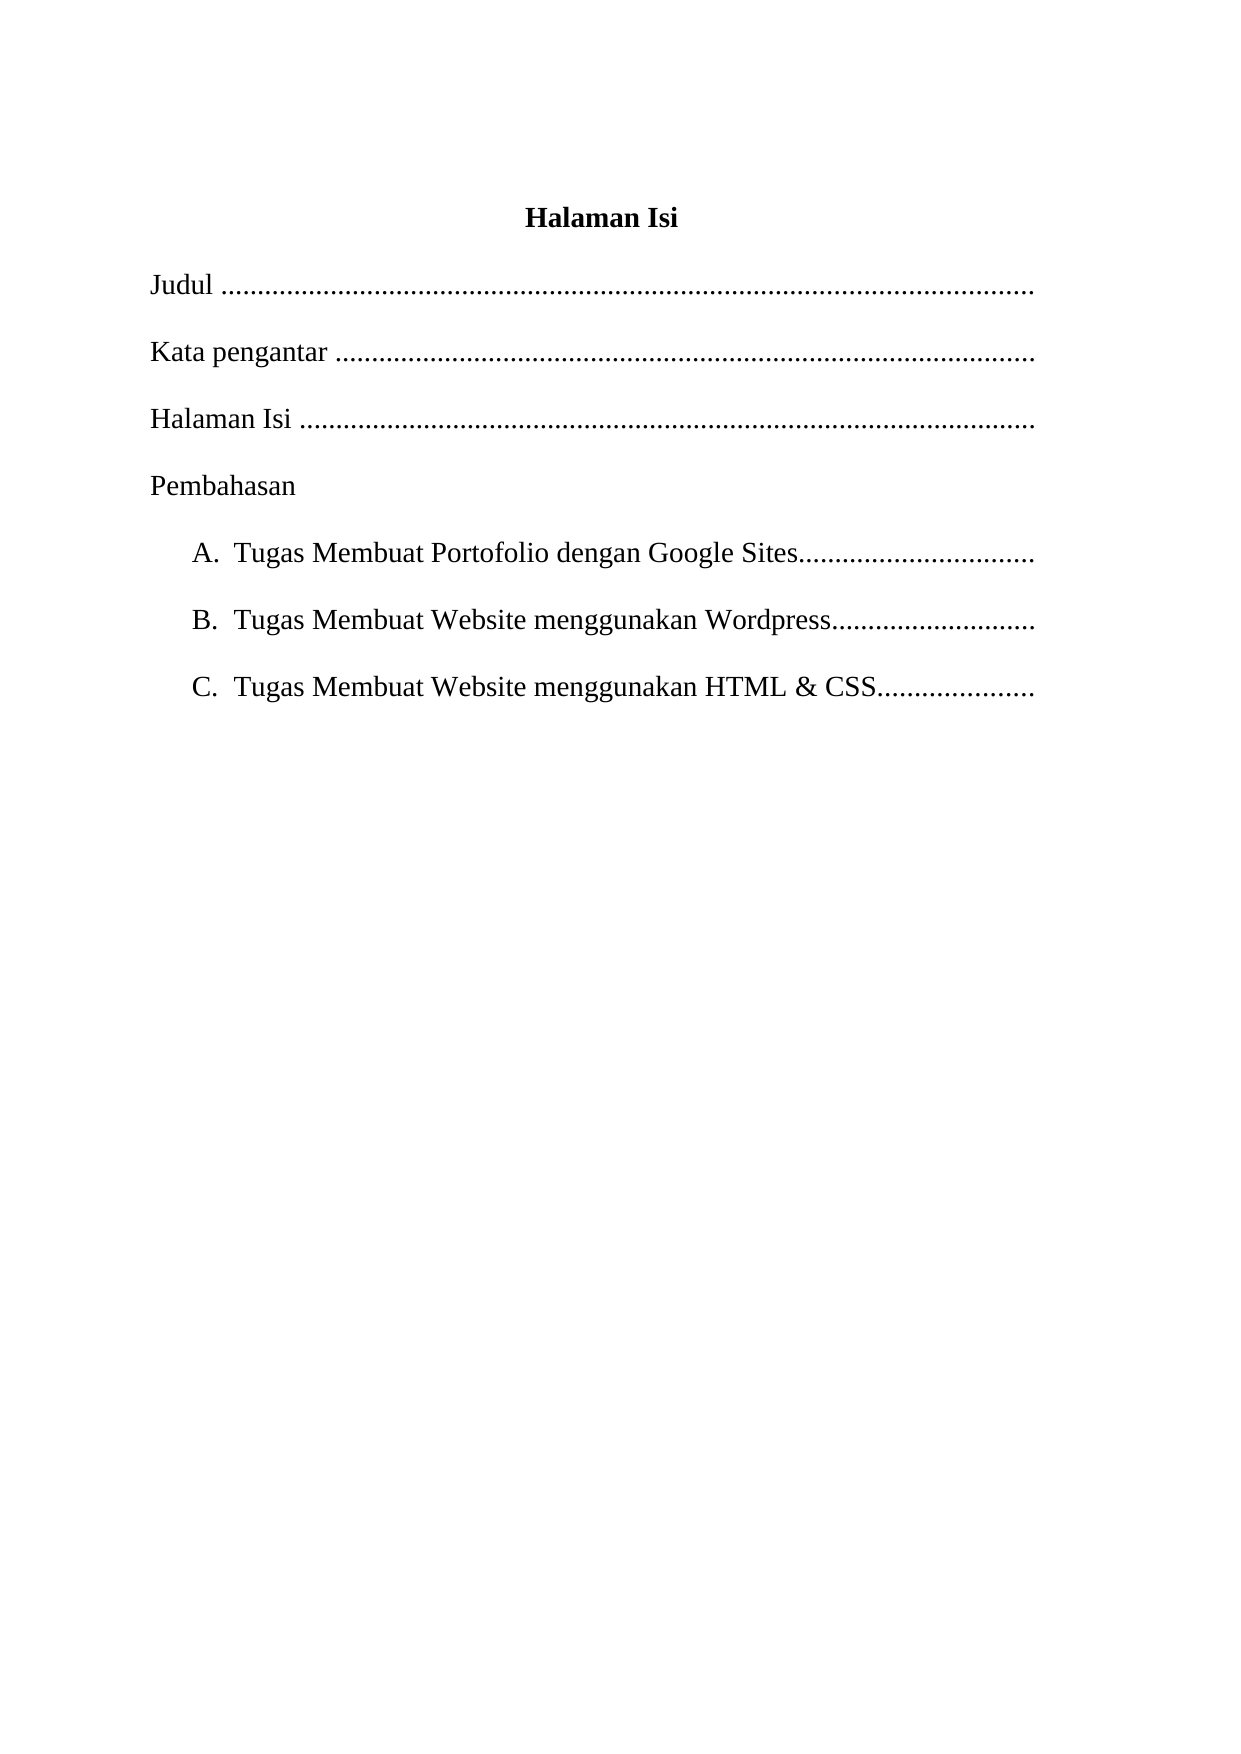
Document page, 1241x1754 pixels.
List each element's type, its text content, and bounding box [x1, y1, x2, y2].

list Tugas Membuat Website menggunakan HTML & CSS [192, 669, 1090, 703]
text Halaman Isi [150, 401, 1090, 435]
text Judul [150, 267, 1090, 301]
list Tugas Membuat Website menggunakan Wordpress [192, 602, 1090, 636]
text Pembahasan [150, 468, 1090, 502]
text Halaman Isi [450, 200, 1090, 234]
text Kata pengantar [150, 334, 1090, 368]
list Tugas Membuat Portofolio dengan Google Sites [192, 535, 1090, 569]
